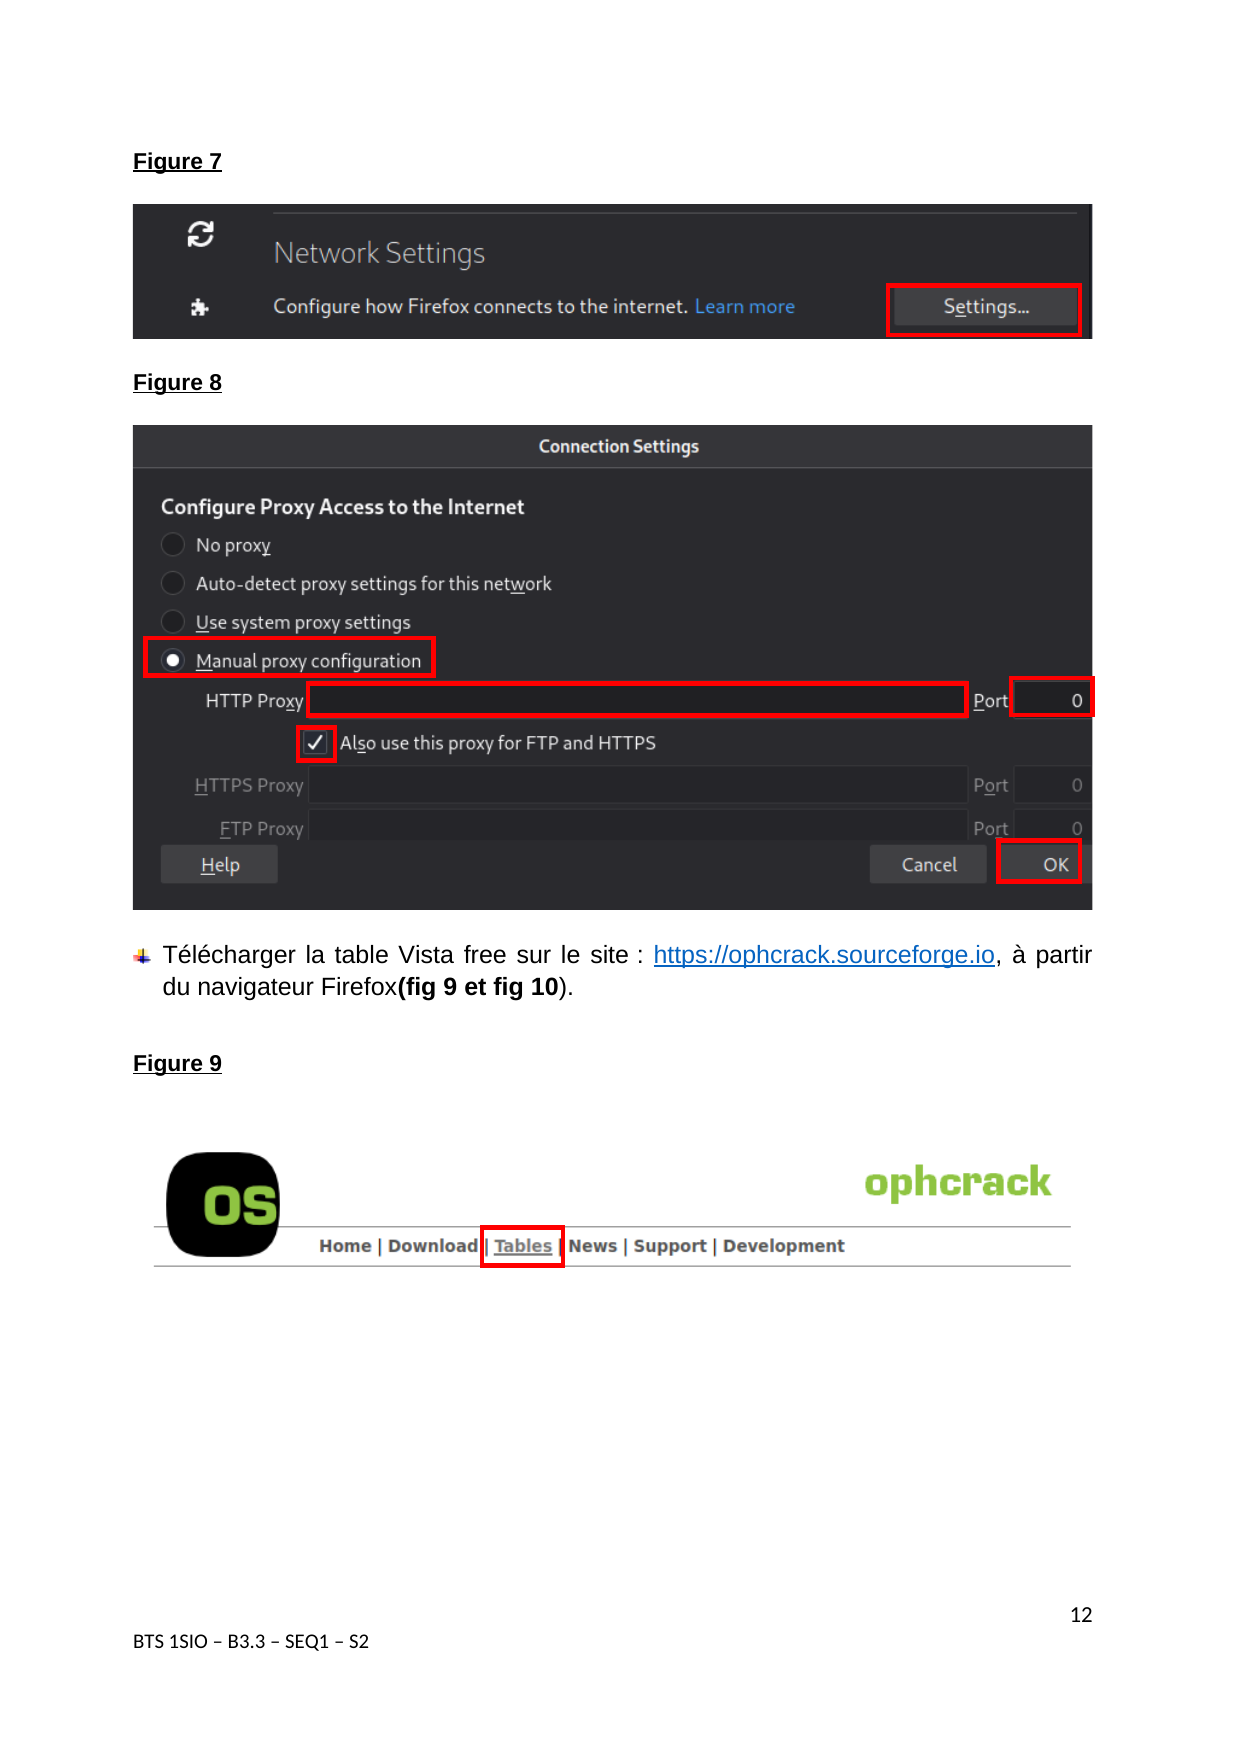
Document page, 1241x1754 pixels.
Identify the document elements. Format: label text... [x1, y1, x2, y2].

picture [133, 947, 151, 964]
picture [1013, 680, 1090, 713]
list Figure 7 [133, 148, 1092, 174]
picture [132, 1140, 1093, 1278]
picture [132, 204, 1093, 339]
list Figure 8 [133, 369, 1092, 395]
text Figure 9 [133, 1050, 1092, 1077]
list Télécharger la table Vista free sur le site : https://ophcrack.sourceforge.io, à partir du navigateur Firefox(fig 9 et fig 10). [133, 941, 1092, 1000]
picture [132, 425, 1093, 910]
